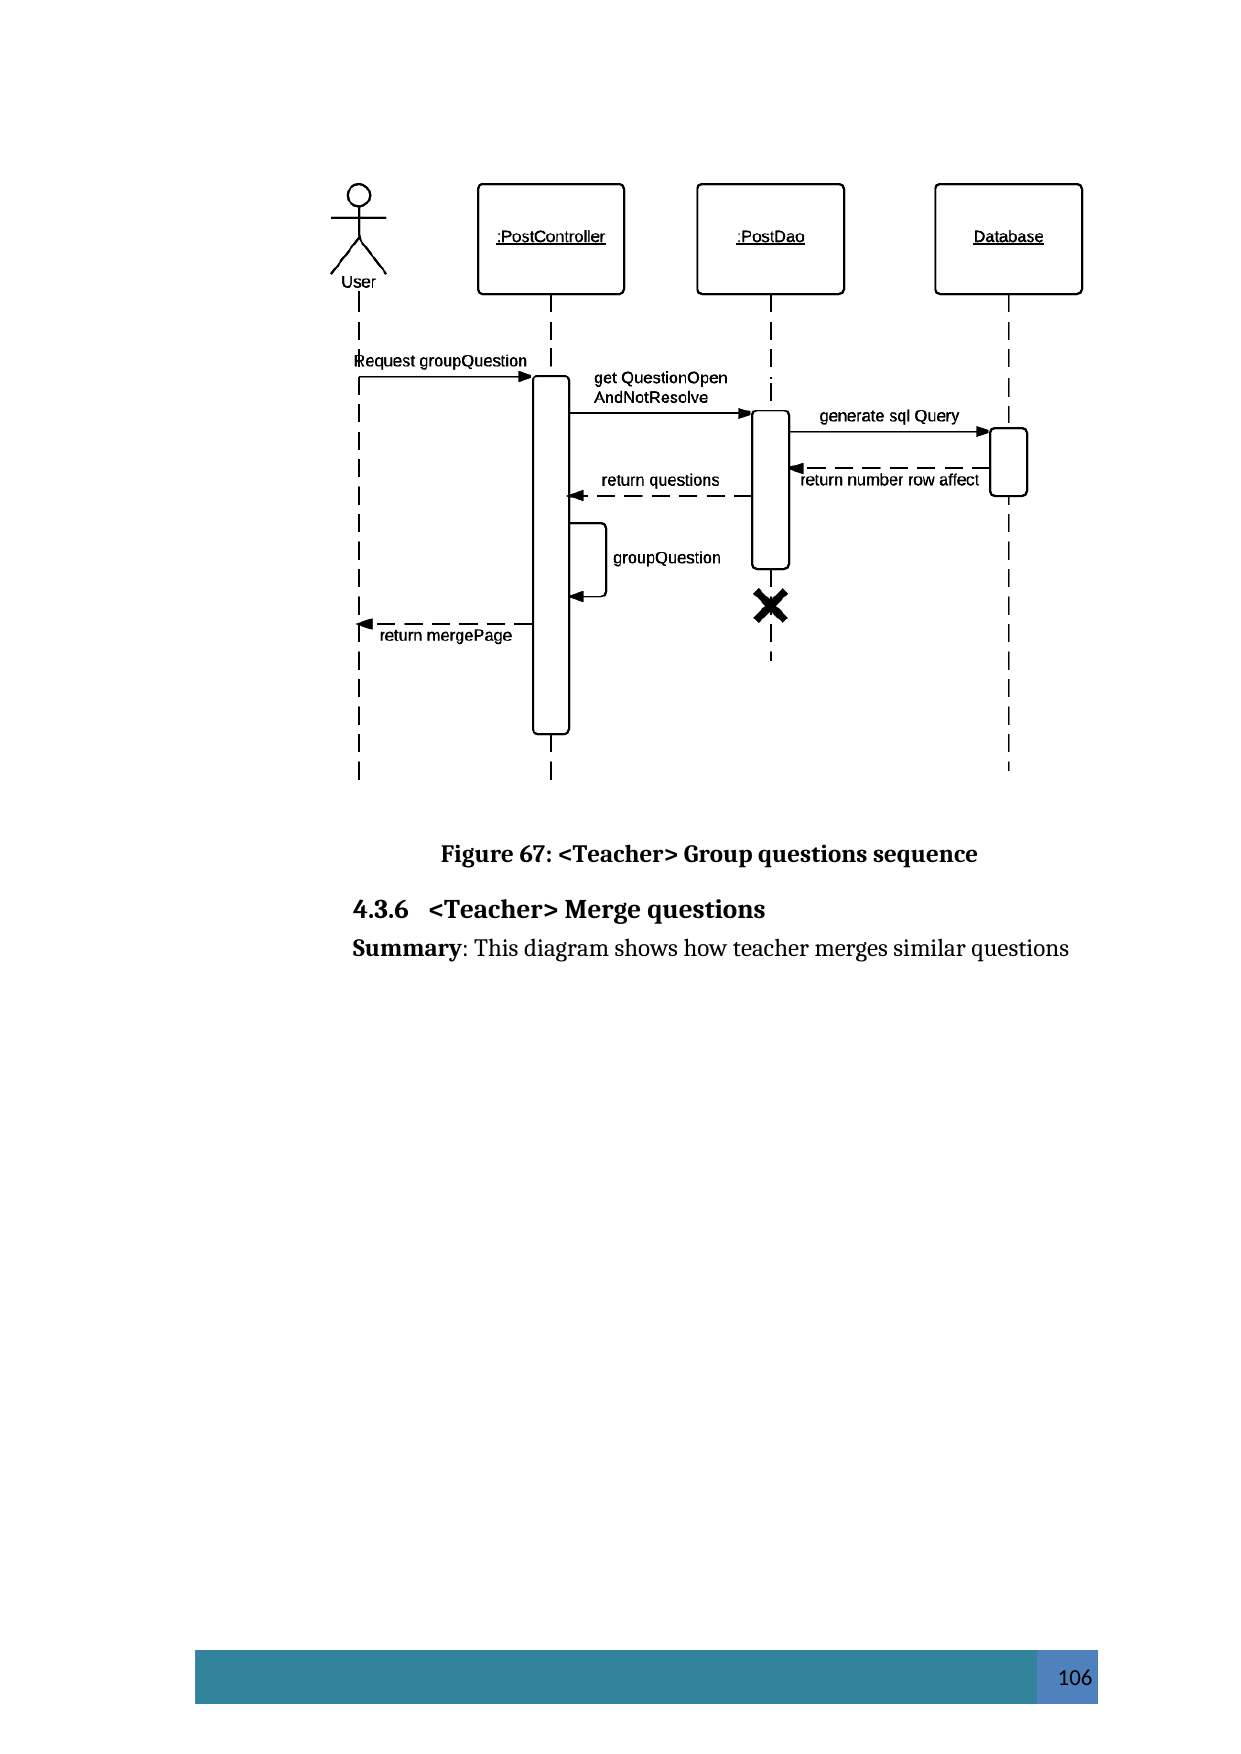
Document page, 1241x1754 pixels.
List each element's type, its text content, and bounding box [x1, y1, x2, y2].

picture [221, 147, 1118, 816]
subtitle <Teacher> Merge questions [353, 894, 1122, 925]
text Figure 67: <Teacher> Group questions sequence [222, 840, 1122, 869]
text Summary: This diagram shows how teacher merges similar questions [353, 934, 1122, 962]
